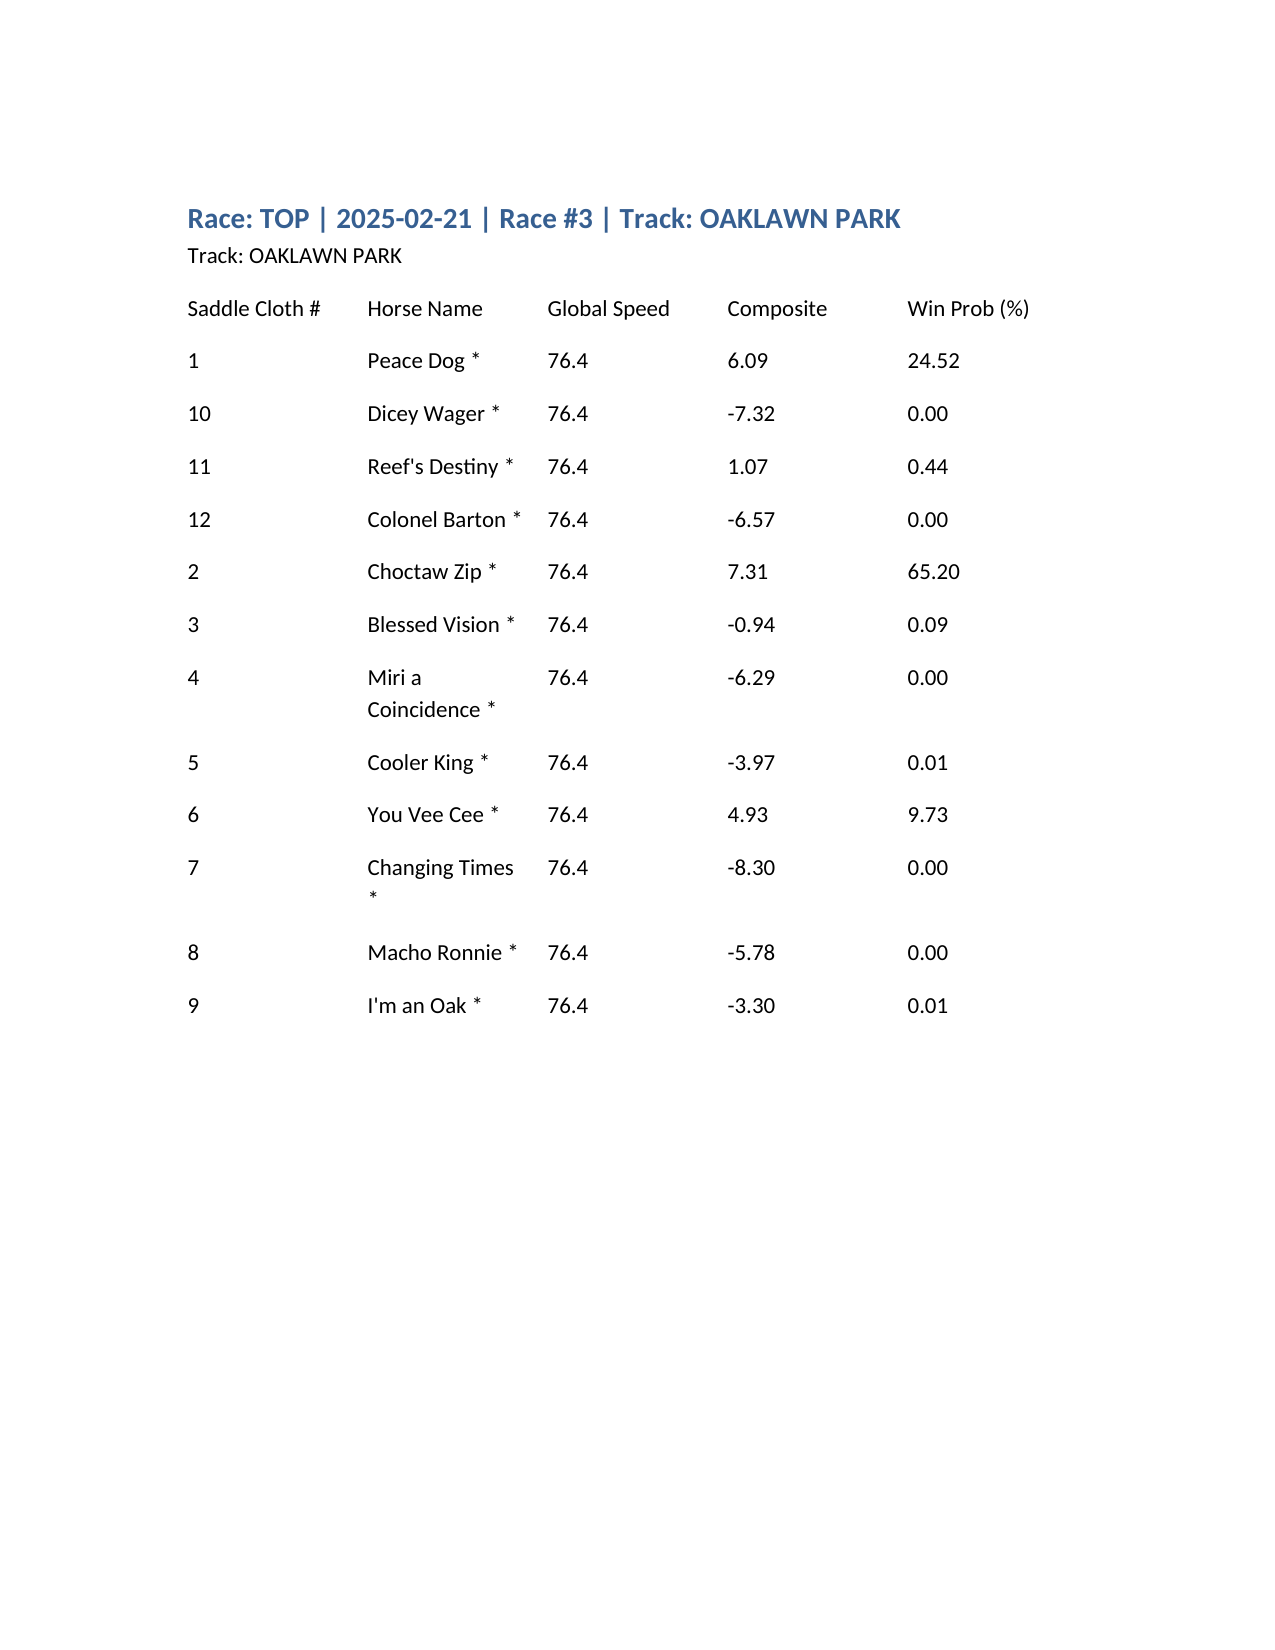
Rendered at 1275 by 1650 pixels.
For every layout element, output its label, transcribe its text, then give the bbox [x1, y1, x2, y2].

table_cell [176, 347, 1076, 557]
text Track: OAKLAWN PARK [187, 241, 1087, 269]
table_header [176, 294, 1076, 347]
subtitle Race: TOP | 2025-02-21 | Race #3 | Track: OAKLAWN PARK [187, 200, 1087, 236]
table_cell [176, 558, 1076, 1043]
